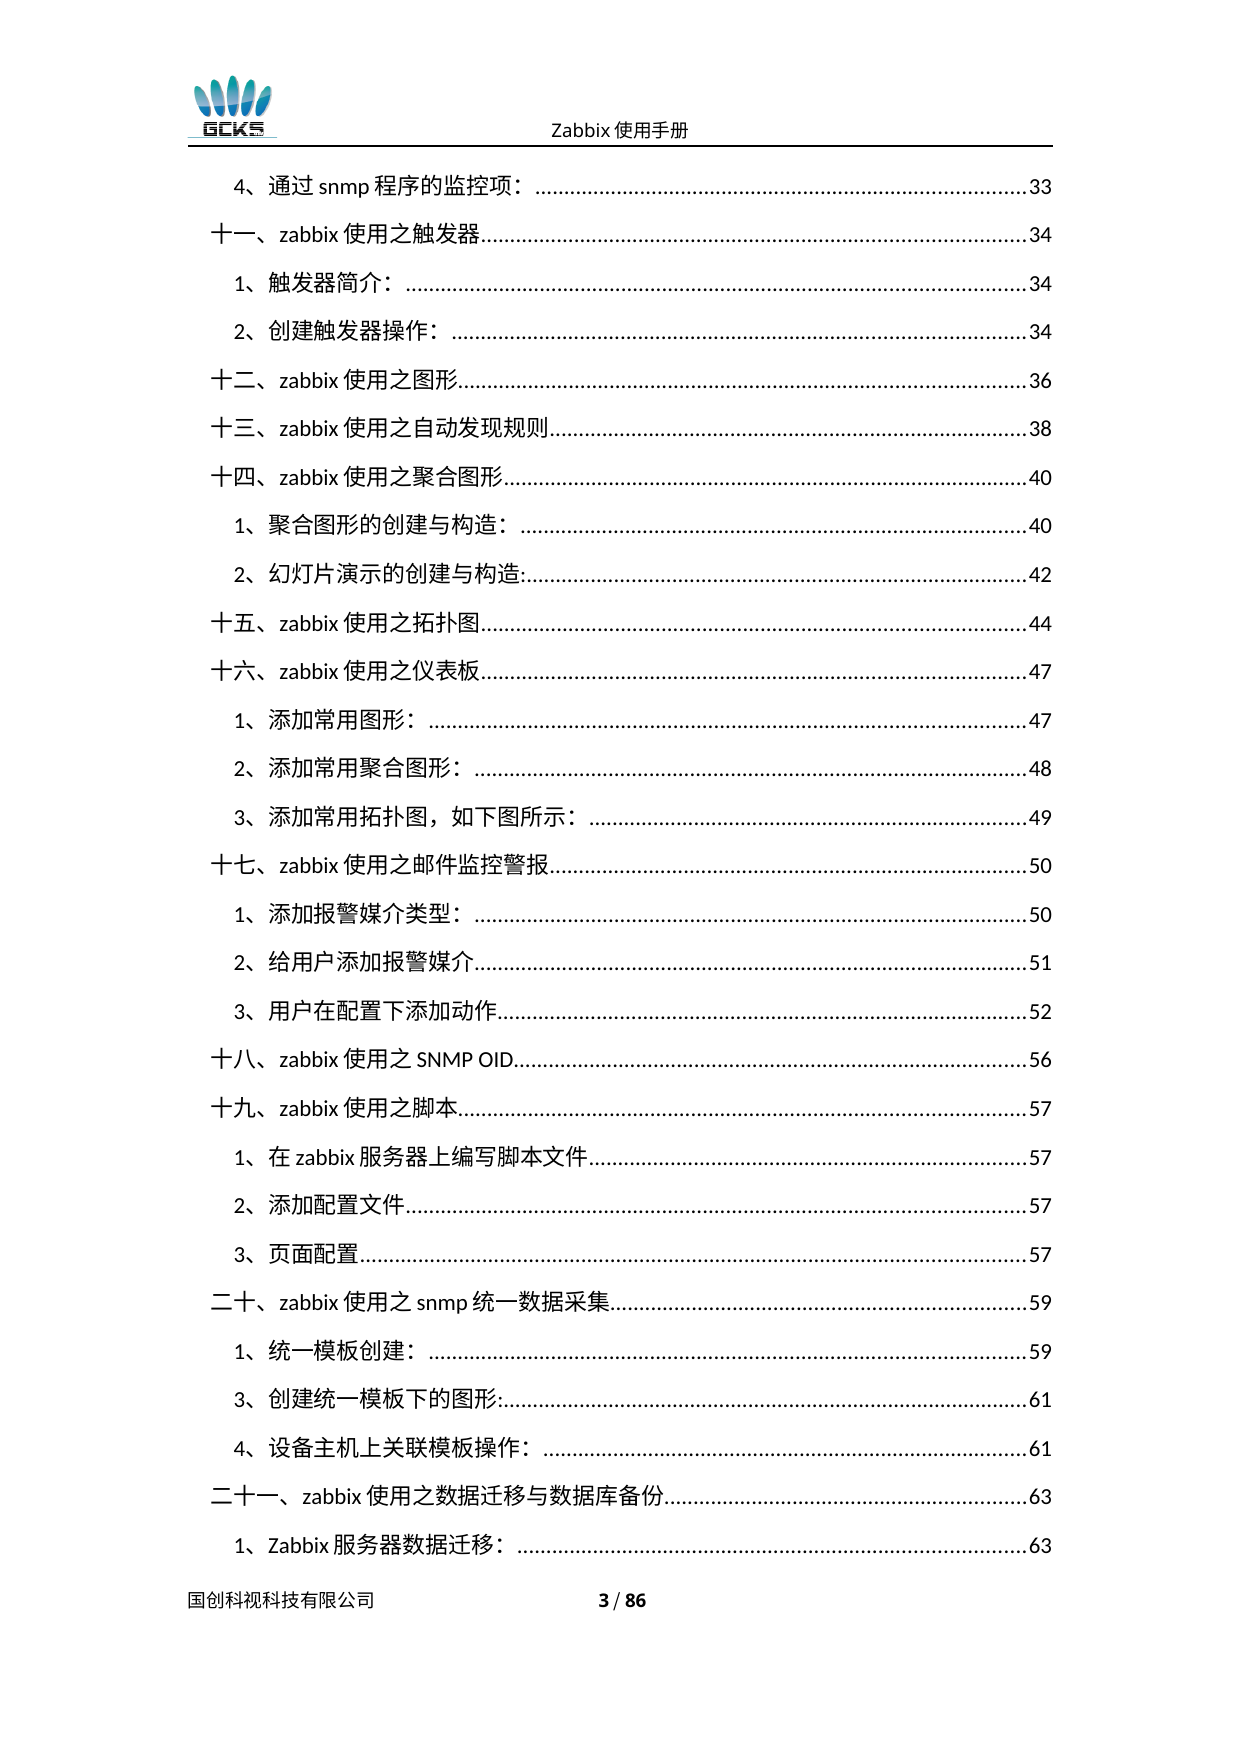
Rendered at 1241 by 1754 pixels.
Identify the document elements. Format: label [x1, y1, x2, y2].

picture [187, 73, 278, 138]
